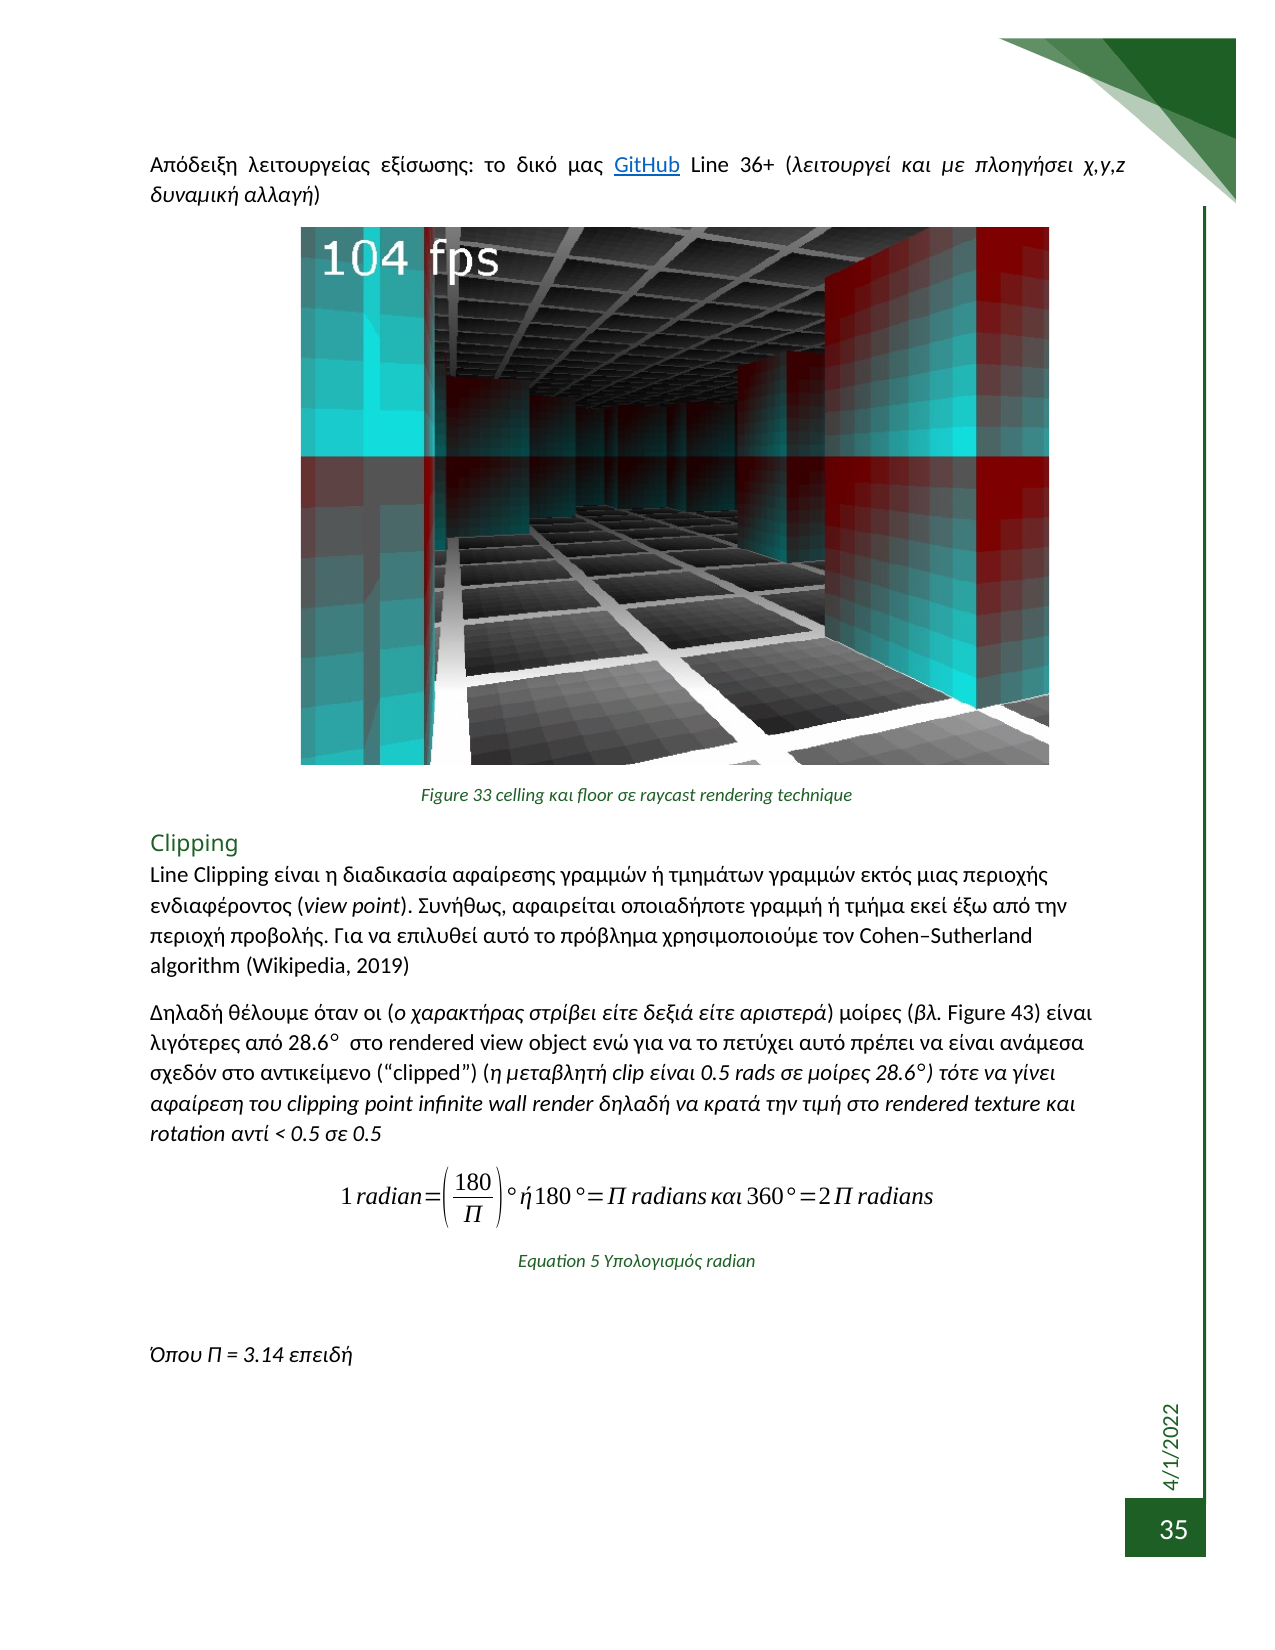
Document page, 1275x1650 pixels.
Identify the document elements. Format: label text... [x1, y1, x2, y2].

text Equation 5 Υπολογισμός radian [150, 1249, 1125, 1272]
text Δηλαδή θέλουμε όταν οι (ο χαρακτήρας στρίβει είτε δεξιά είτε αριστερά) μοίρες (βλ. Figure 44) είναι λιγότερες από 28.6 στο rendered view object ενώ για να το πετύχει αυτό πρέπει να είναι ανάμεσα σχεδόν στο αντικείμενο (“clipped”) (η μεταβλητή clip είναι 0.5 rads σε μοίρες 28.6) τότε να γίνει αφαίρεση του clipping point infinite wall render δηλαδή να κρατά την τιμή στο rendered texture και rotation αντί < 0.5 σε 0.5 [150, 998, 1125, 1147]
subtitle Clipping [150, 827, 1125, 858]
text Όπου Π = 3.14 επειδή [150, 1340, 1125, 1368]
text Figure 34 celling και floor σε raycast rendering technique [150, 783, 1125, 806]
text Απόδειξη λειτουργείας εξίσωσης: το δικό μας GitHub Line 36+ (λειτουργεί και με πλοηγήσει χ,y,z δυναμική αλλαγή) [150, 150, 1125, 208]
text Line Clipping είναι η διαδικασία αφαίρεσης γραμμών ή τμημάτων γραμμών εκτός μιας περιοχής ενδιαφέροντος (view point). Συνήθως, αφαιρείται οποιαδήποτε γραμμή ή τμήμα εκεί έξω από την περιοχή προβολής. Για να επιλυθεί αυτό το πρόβλημα χρησιμοποιούμε τον Cohen–Sutherland algorithm [150, 861, 1125, 979]
picture [300, 227, 1050, 765]
picture [997, 38, 1236, 204]
